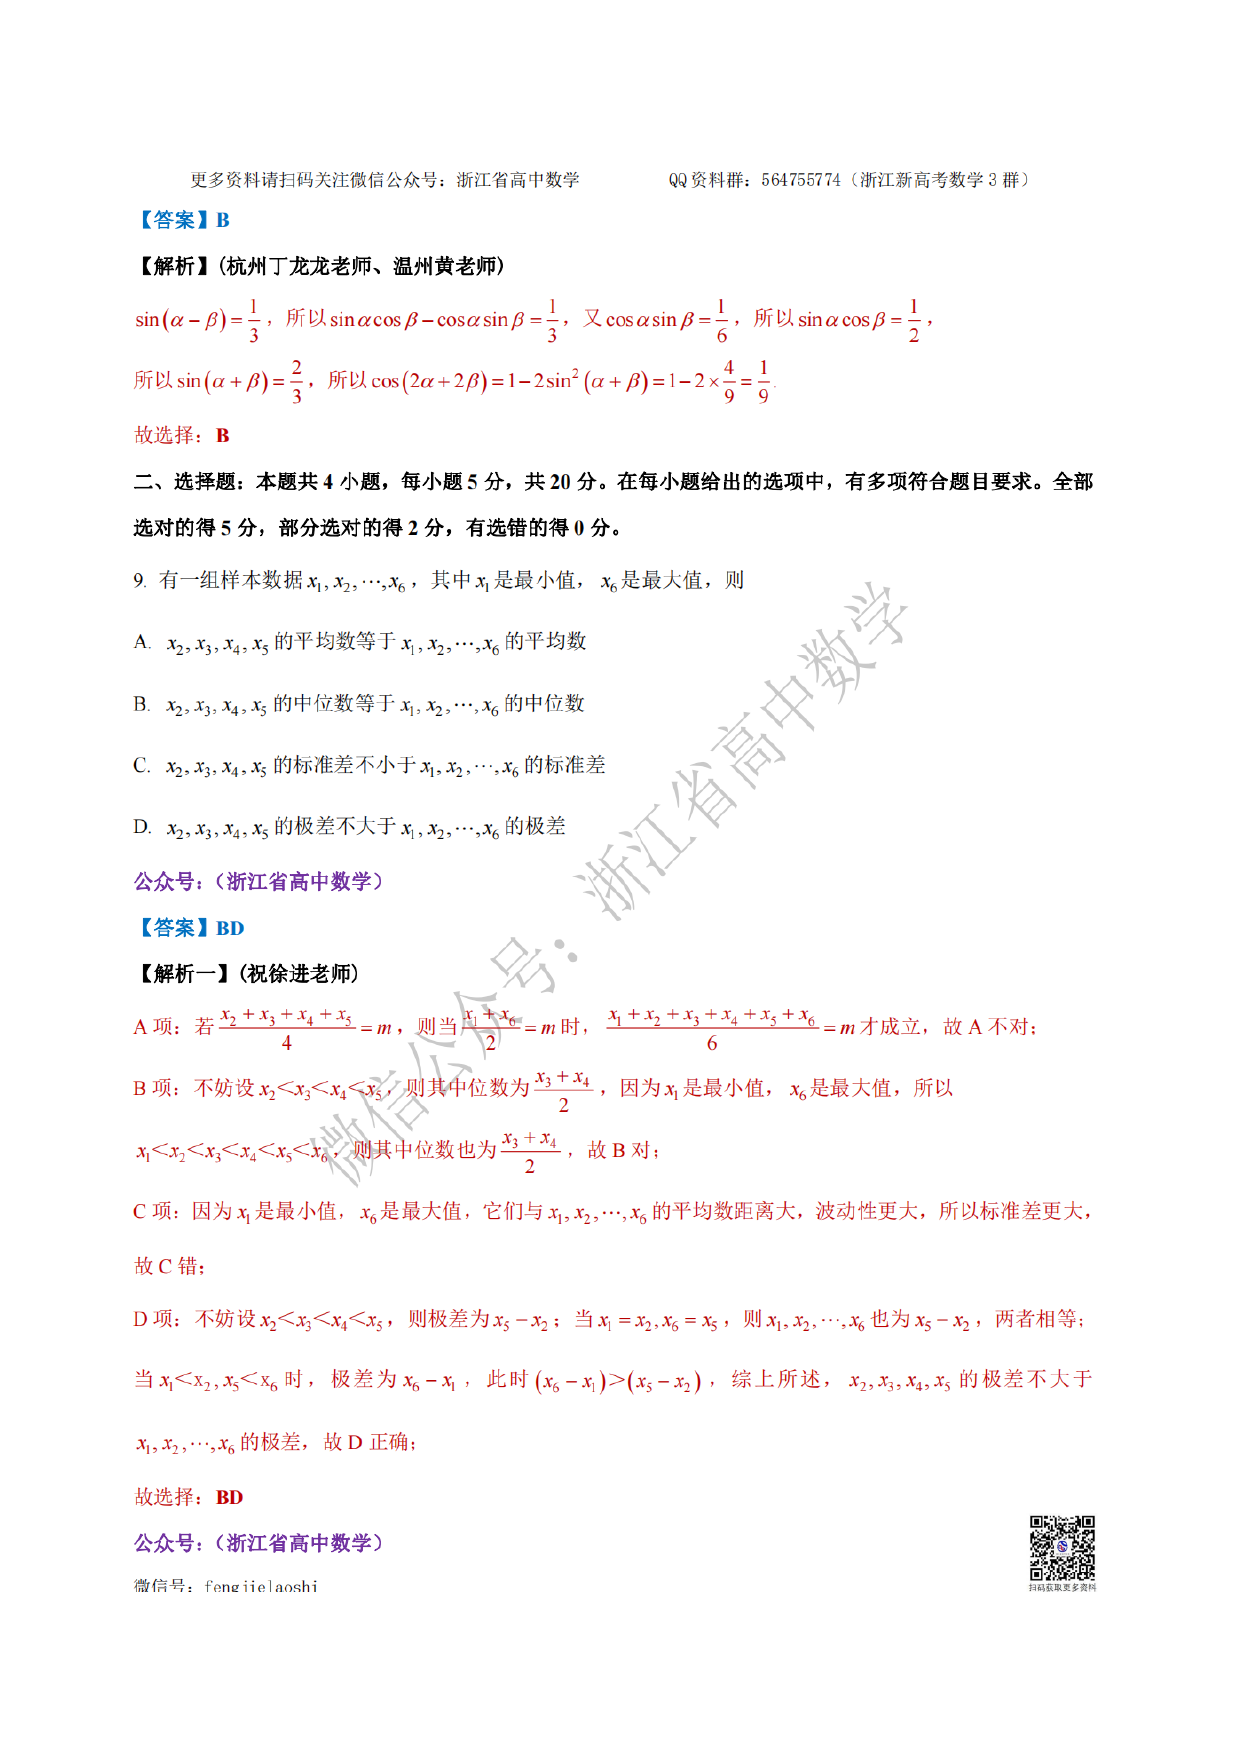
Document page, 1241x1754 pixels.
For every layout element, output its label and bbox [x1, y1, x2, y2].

picture [117, 162, 1123, 1592]
